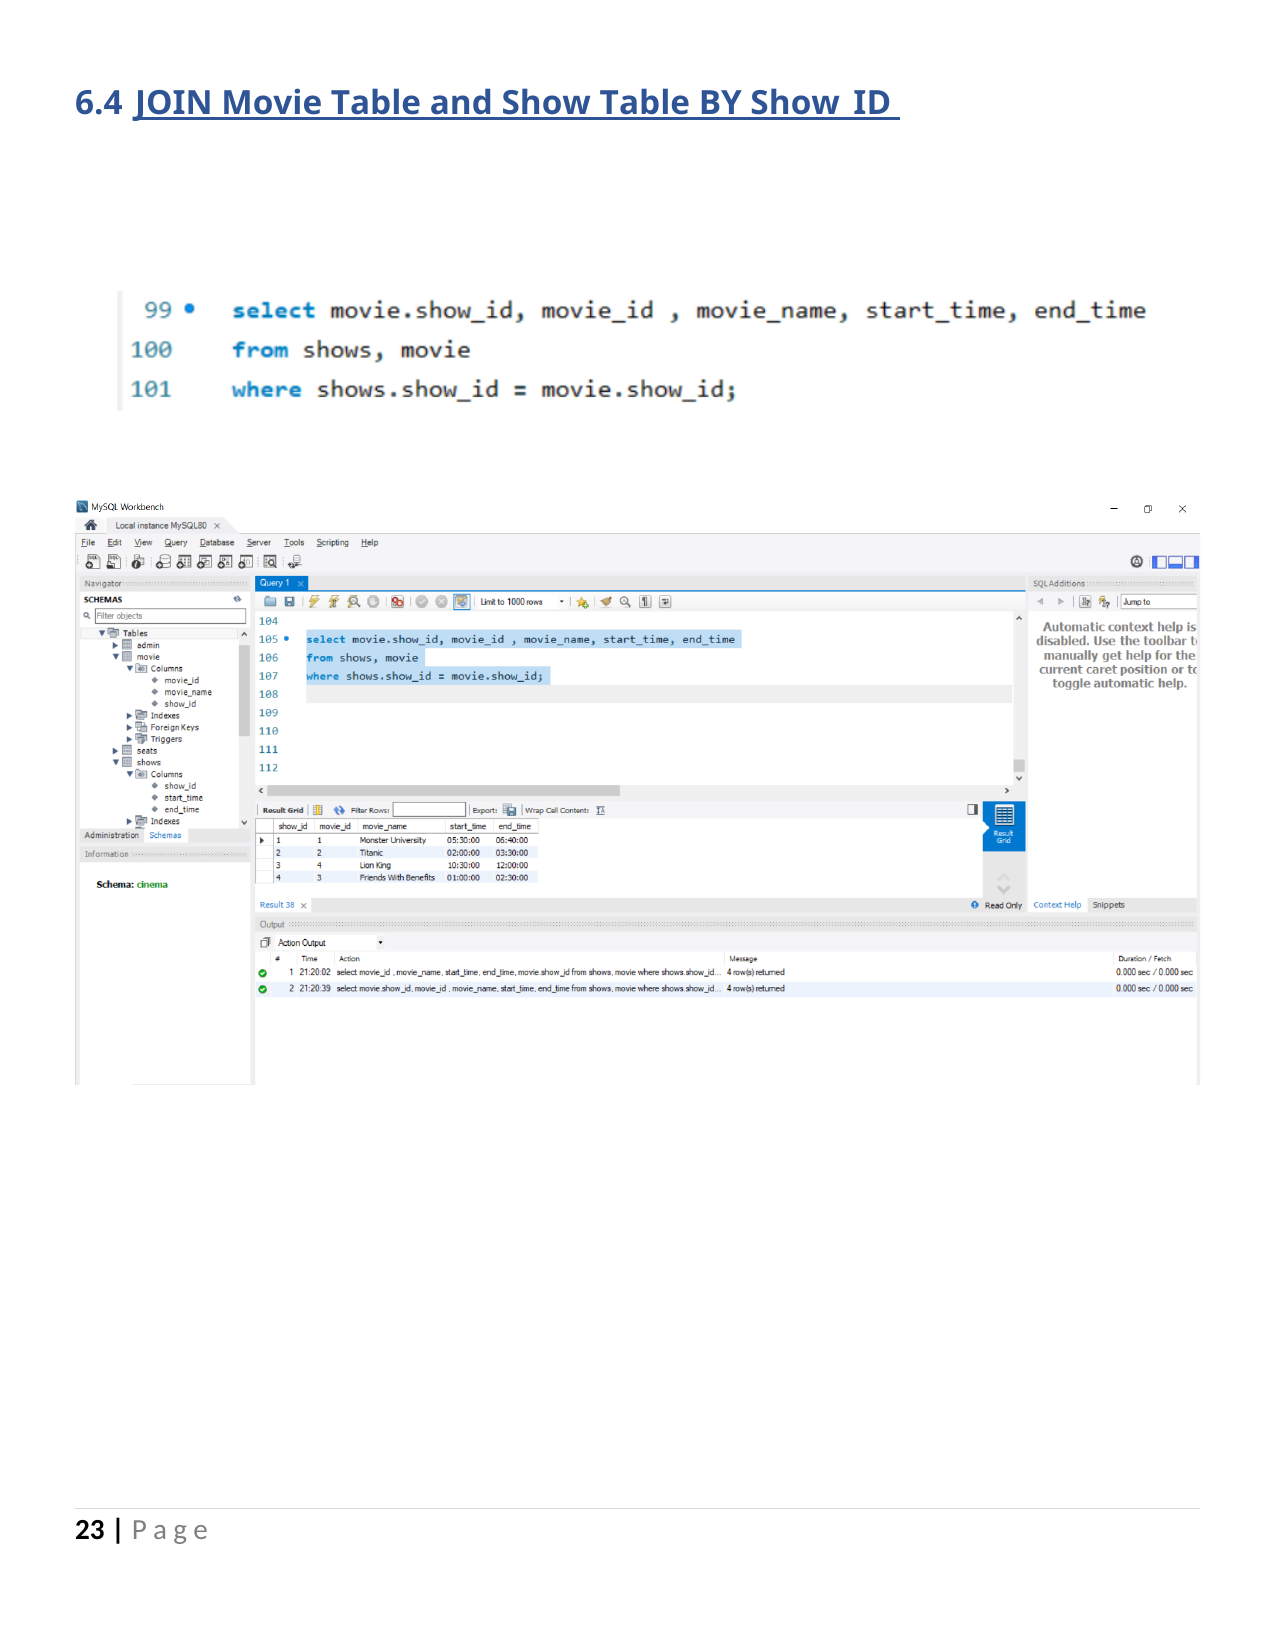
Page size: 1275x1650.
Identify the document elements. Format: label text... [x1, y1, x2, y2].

picture [117, 291, 1158, 411]
picture [75, 498, 1200, 1085]
subtitle JOIN Movie Table and Show Table BY Show_ID [75, 79, 1200, 124]
